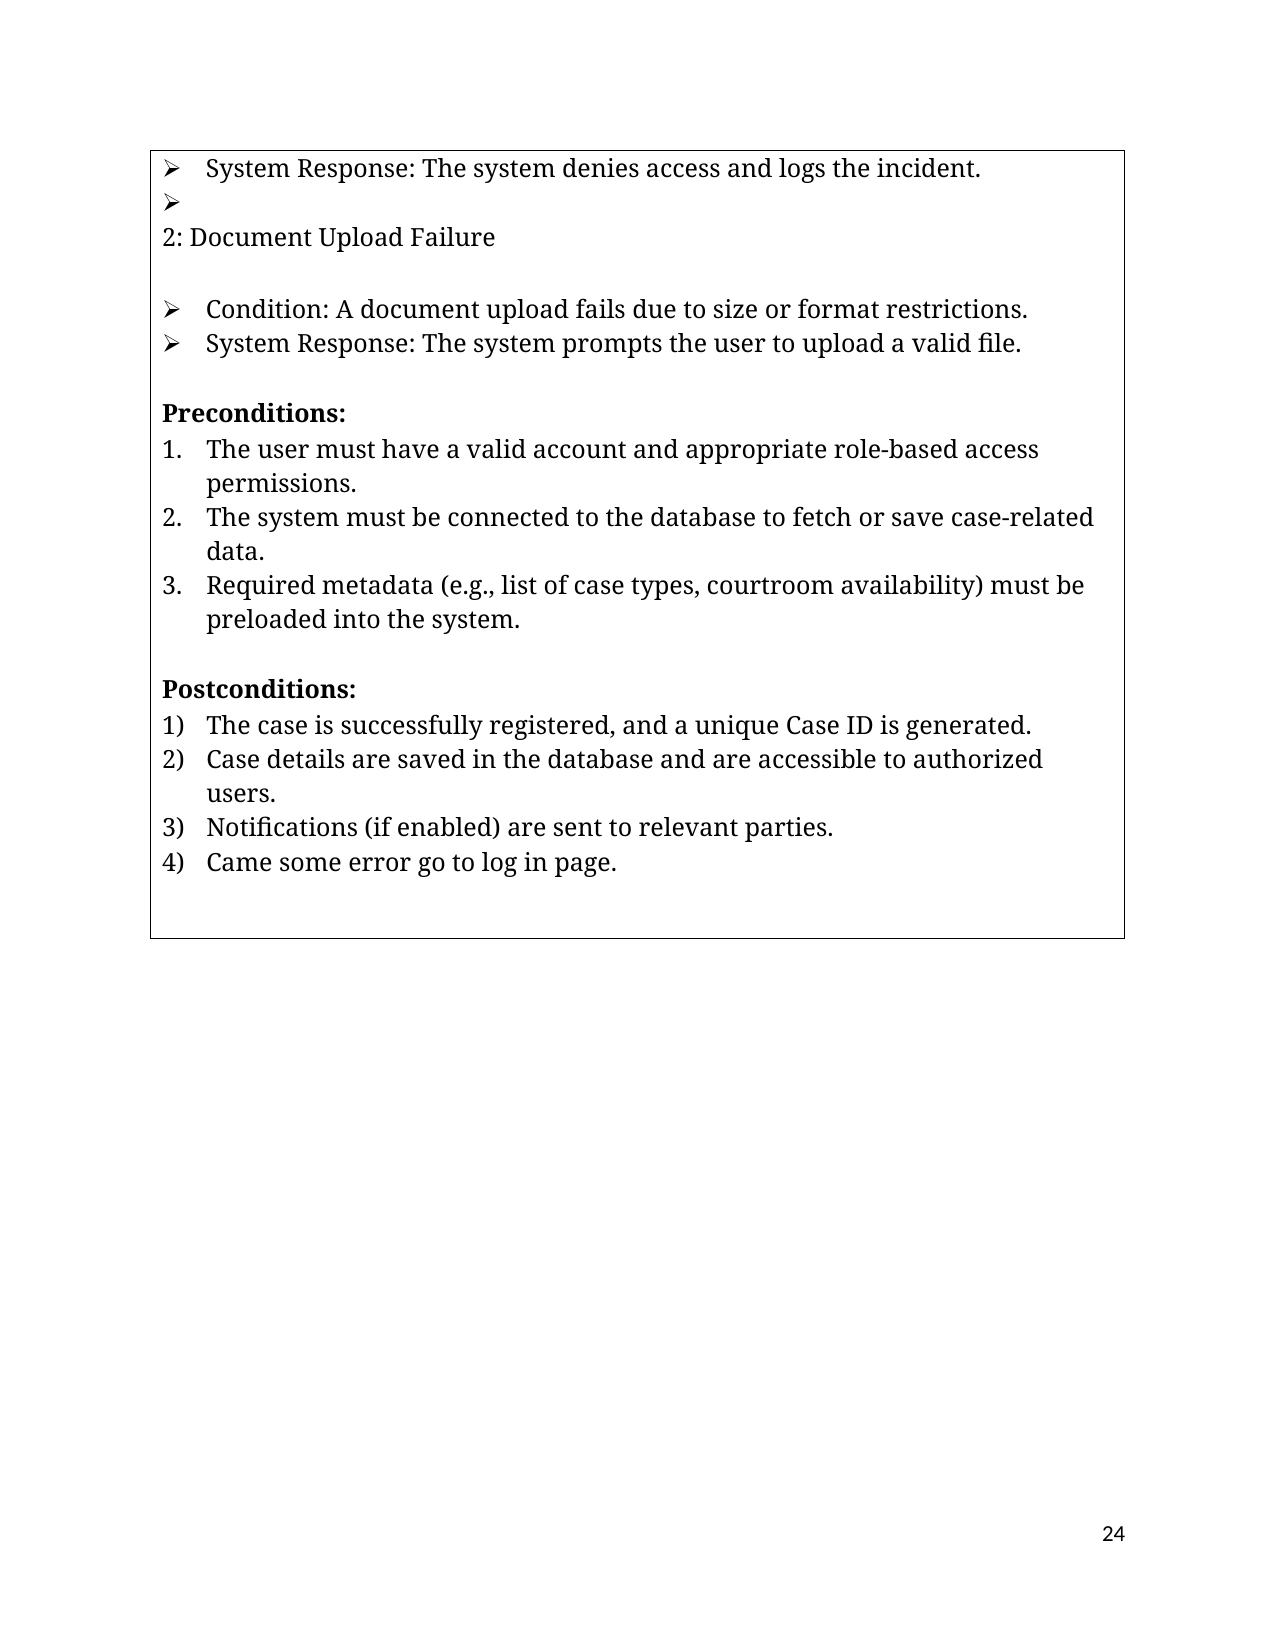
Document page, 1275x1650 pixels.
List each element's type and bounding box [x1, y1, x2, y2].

table_cell [151, 151, 1124, 938]
